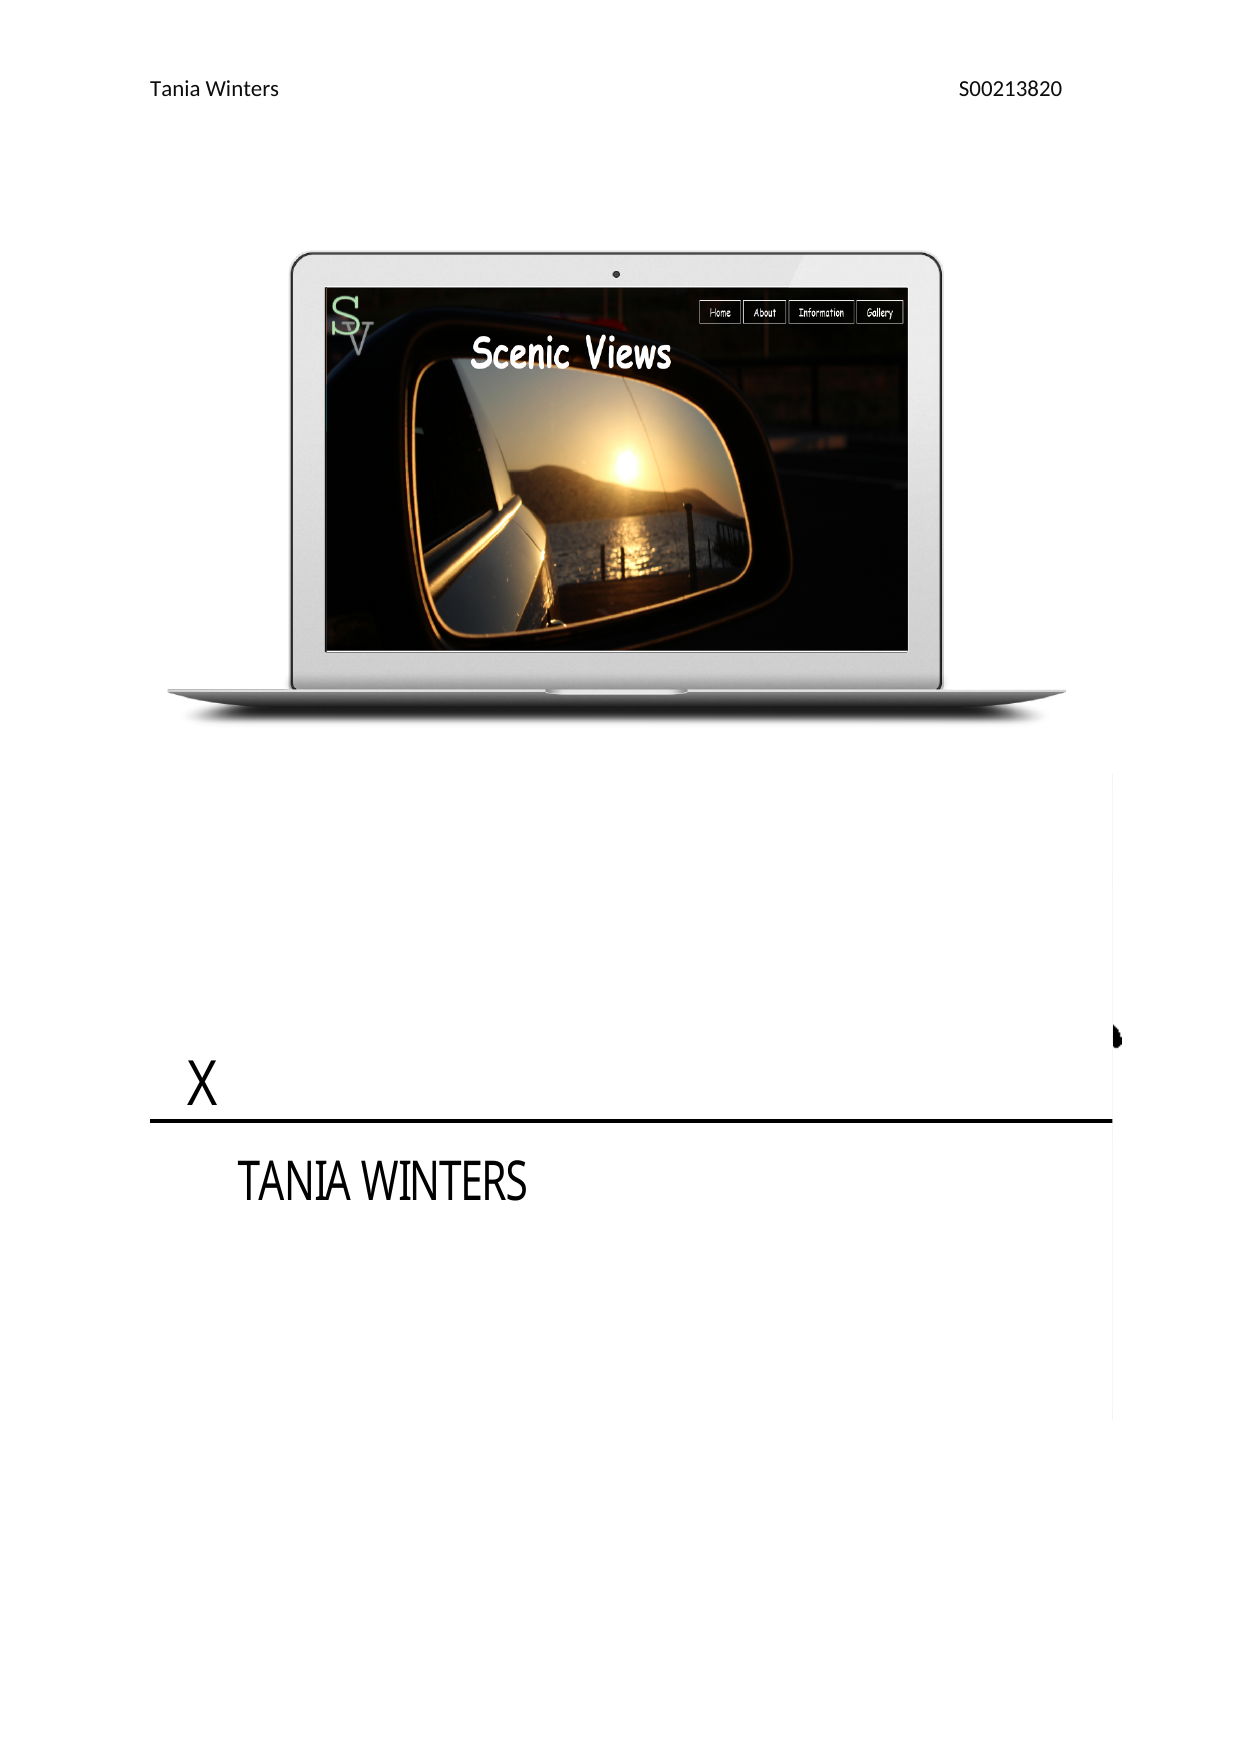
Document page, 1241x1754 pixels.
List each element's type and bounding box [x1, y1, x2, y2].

picture [1113, 871, 1122, 1143]
picture [150, 216, 1091, 754]
